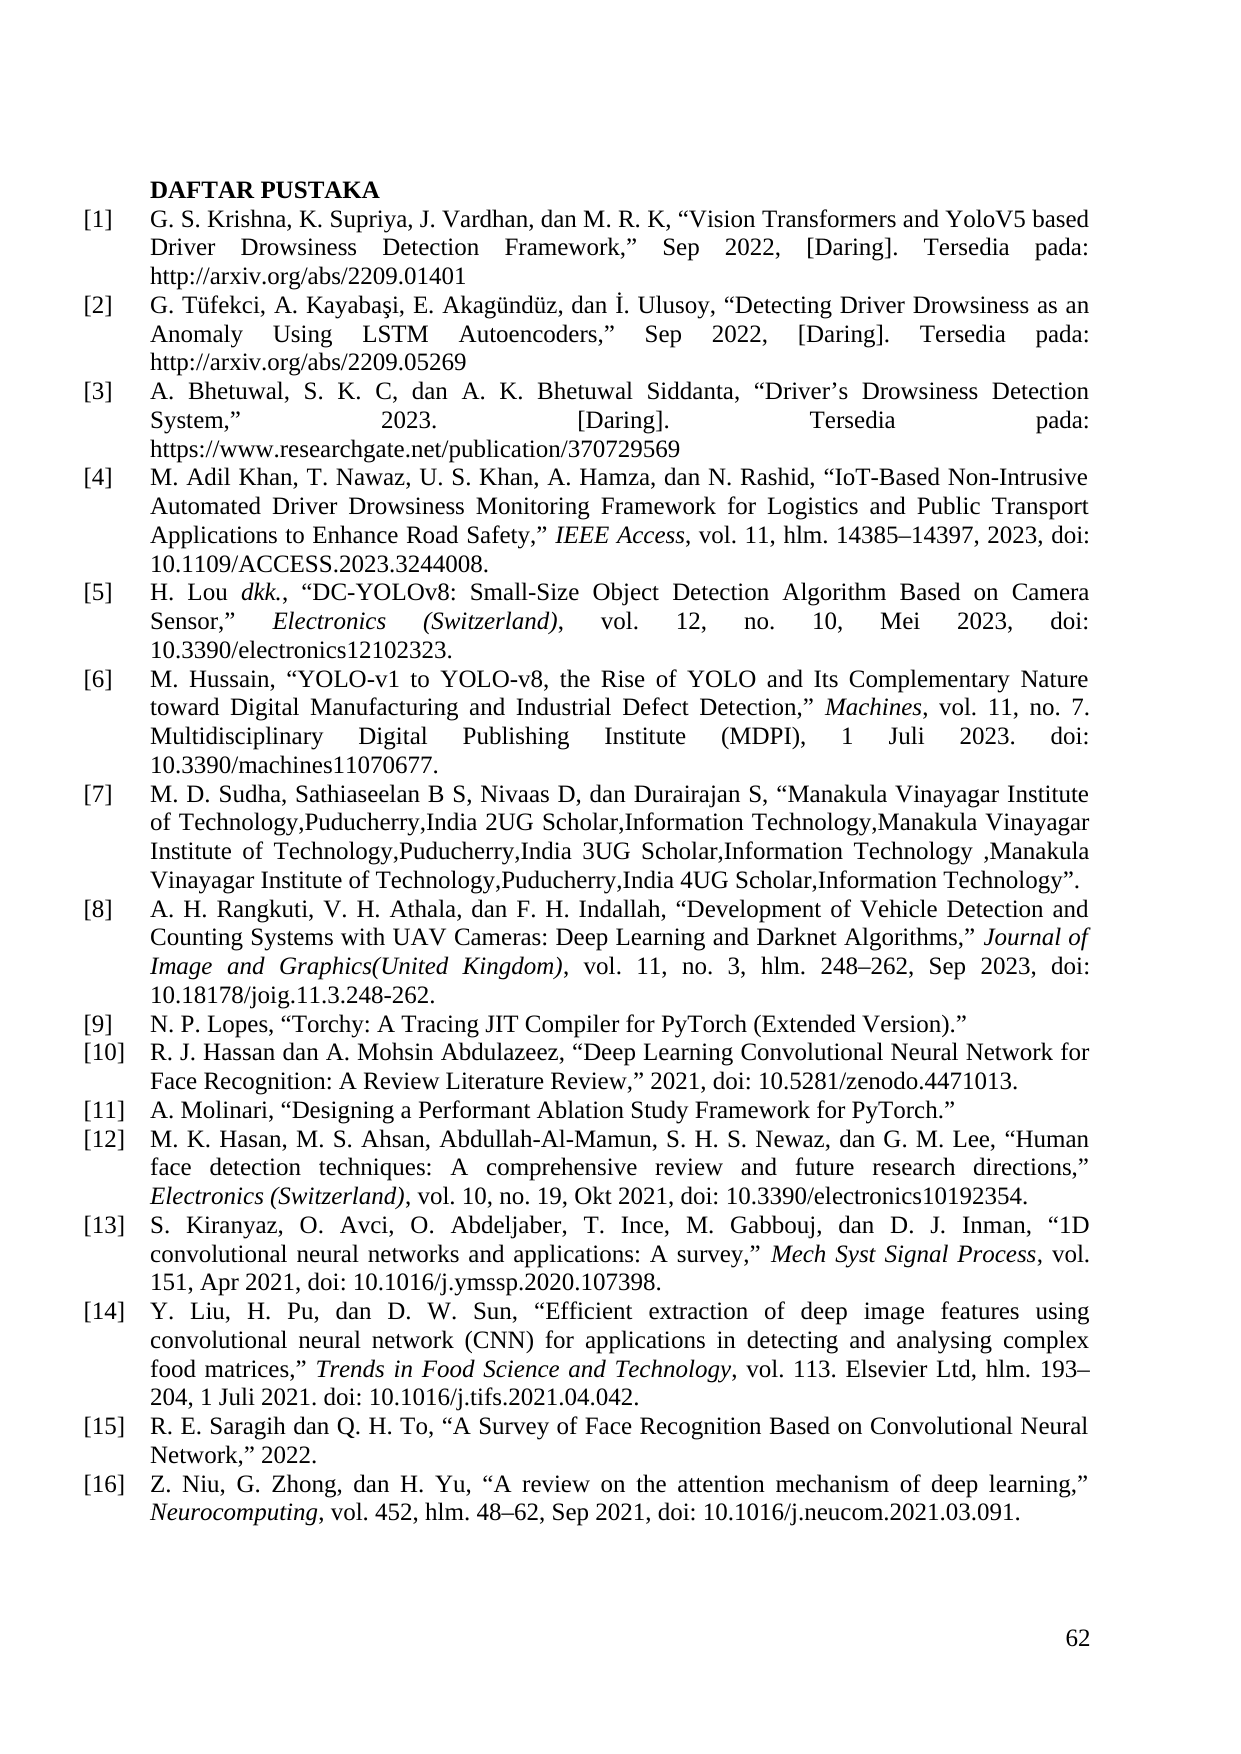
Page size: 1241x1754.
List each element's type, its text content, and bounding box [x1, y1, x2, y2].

subtitle DAFTAR PUSTAKA [150, 175, 1090, 204]
